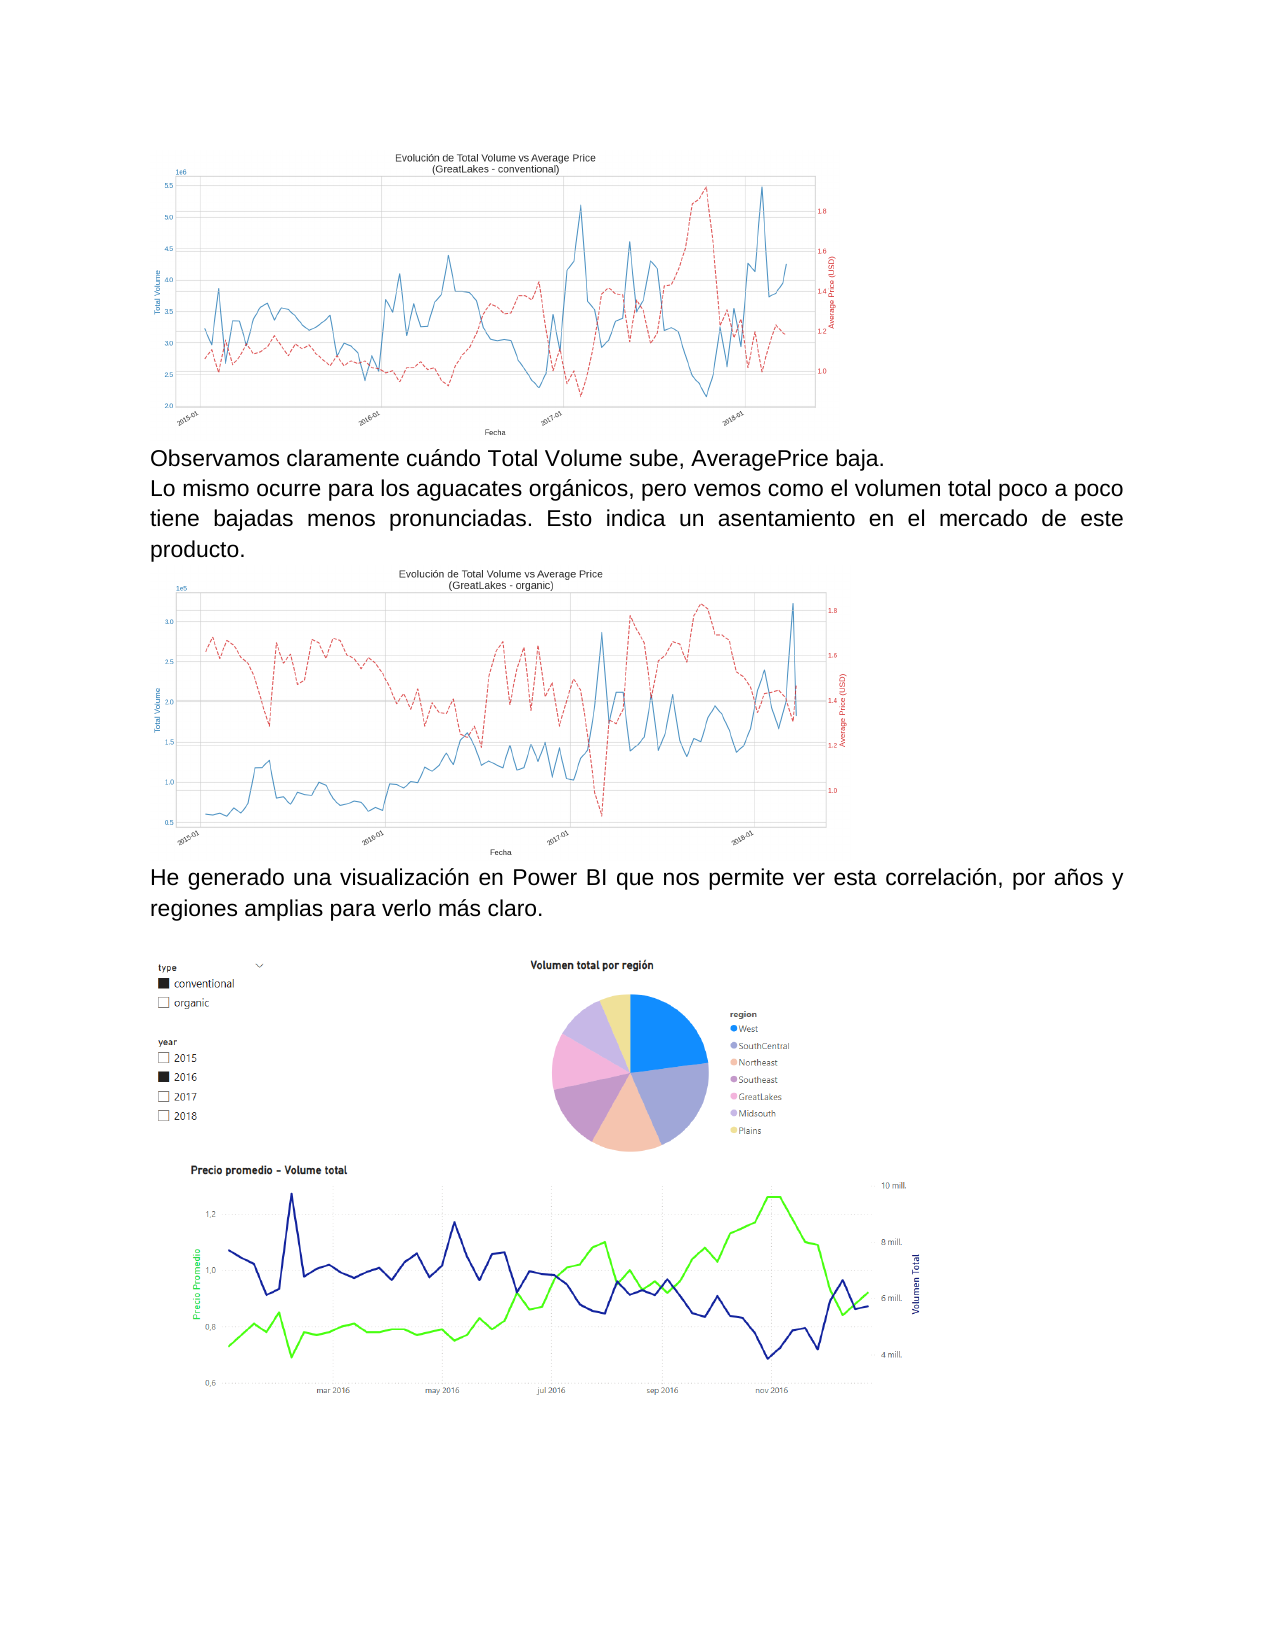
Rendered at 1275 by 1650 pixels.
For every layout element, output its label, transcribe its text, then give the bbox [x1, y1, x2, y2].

picture [150, 150, 840, 441]
text Observamos claramente cuándo Total Volume sube, AveragePrice baja. [150, 445, 1125, 471]
picture [150, 955, 932, 1398]
picture [150, 565, 851, 861]
text He generado una visualización en Power BI que nos permite ver esta correlación, por años y regiones amplias para verlo más claro. [150, 864, 1125, 921]
text Lo mismo ocurre para los aguacates orgánicos, pero vemos como el volumen total poco a poco tiene bajadas menos pronunciadas. Esto indica un asentamiento en el mercado de este producto. [150, 475, 1125, 562]
